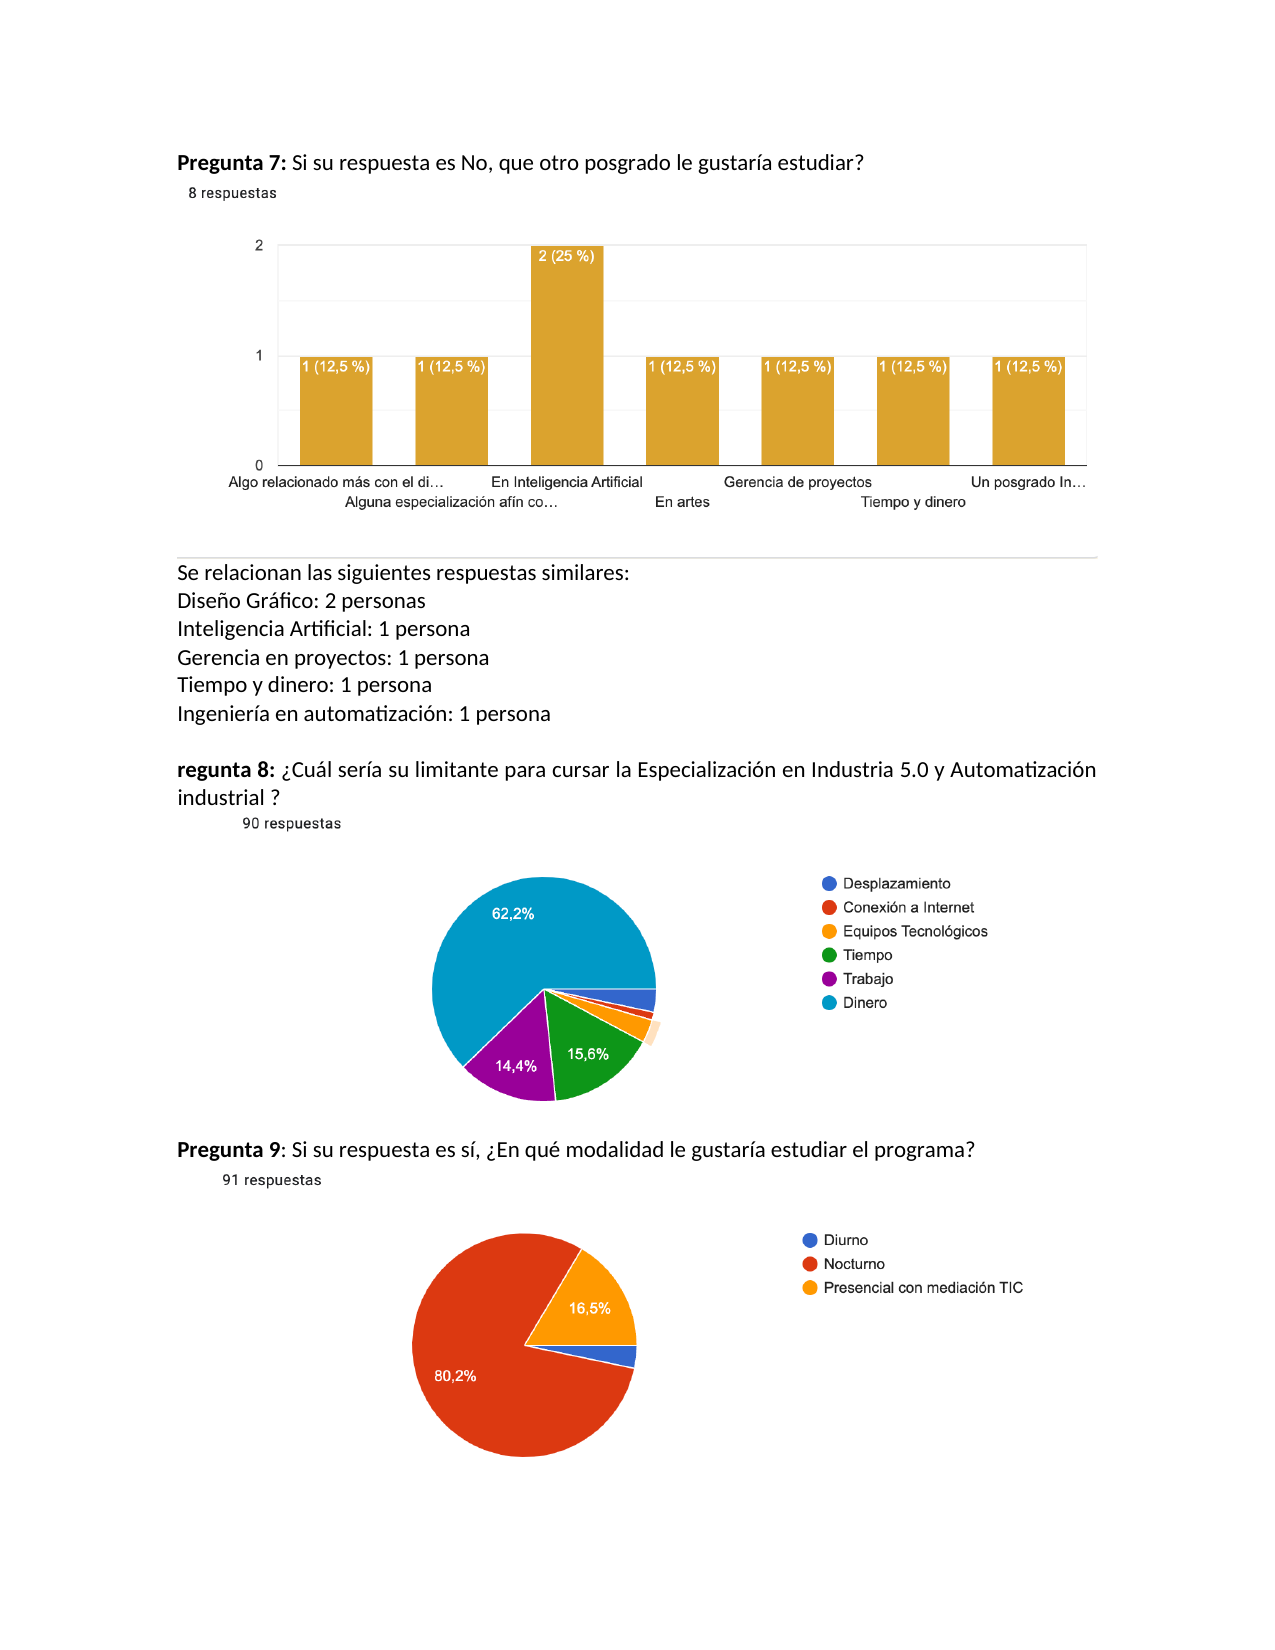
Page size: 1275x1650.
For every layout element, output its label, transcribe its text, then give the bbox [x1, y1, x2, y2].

text Pregunta 7: Si su respuesta es No, que otro posgrado le gustaría estudiar? [177, 148, 1098, 175]
text Gerencia en proyectos: 1 persona [177, 643, 1098, 671]
text Inteligencia Artificial: 1 persona [177, 614, 1098, 643]
text regunta 8: ¿Cuál sería su limitante para cursar la Especialización en Industria 5.0 y Automatización industrial ? [177, 755, 1098, 811]
text Se relacionan las siguientes respuestas similares: [177, 559, 1098, 587]
text Pregunta 9: Si su respuesta es sí, ¿En qué modalidad le gustaría estudiar el programa? [177, 1135, 1098, 1163]
text Tiempo y dinero: 1 persona [177, 671, 1098, 699]
text Ingeniería en automatización: 1 persona [177, 699, 1098, 727]
text Diseño Gráfico: 2 personas [177, 587, 1098, 614]
